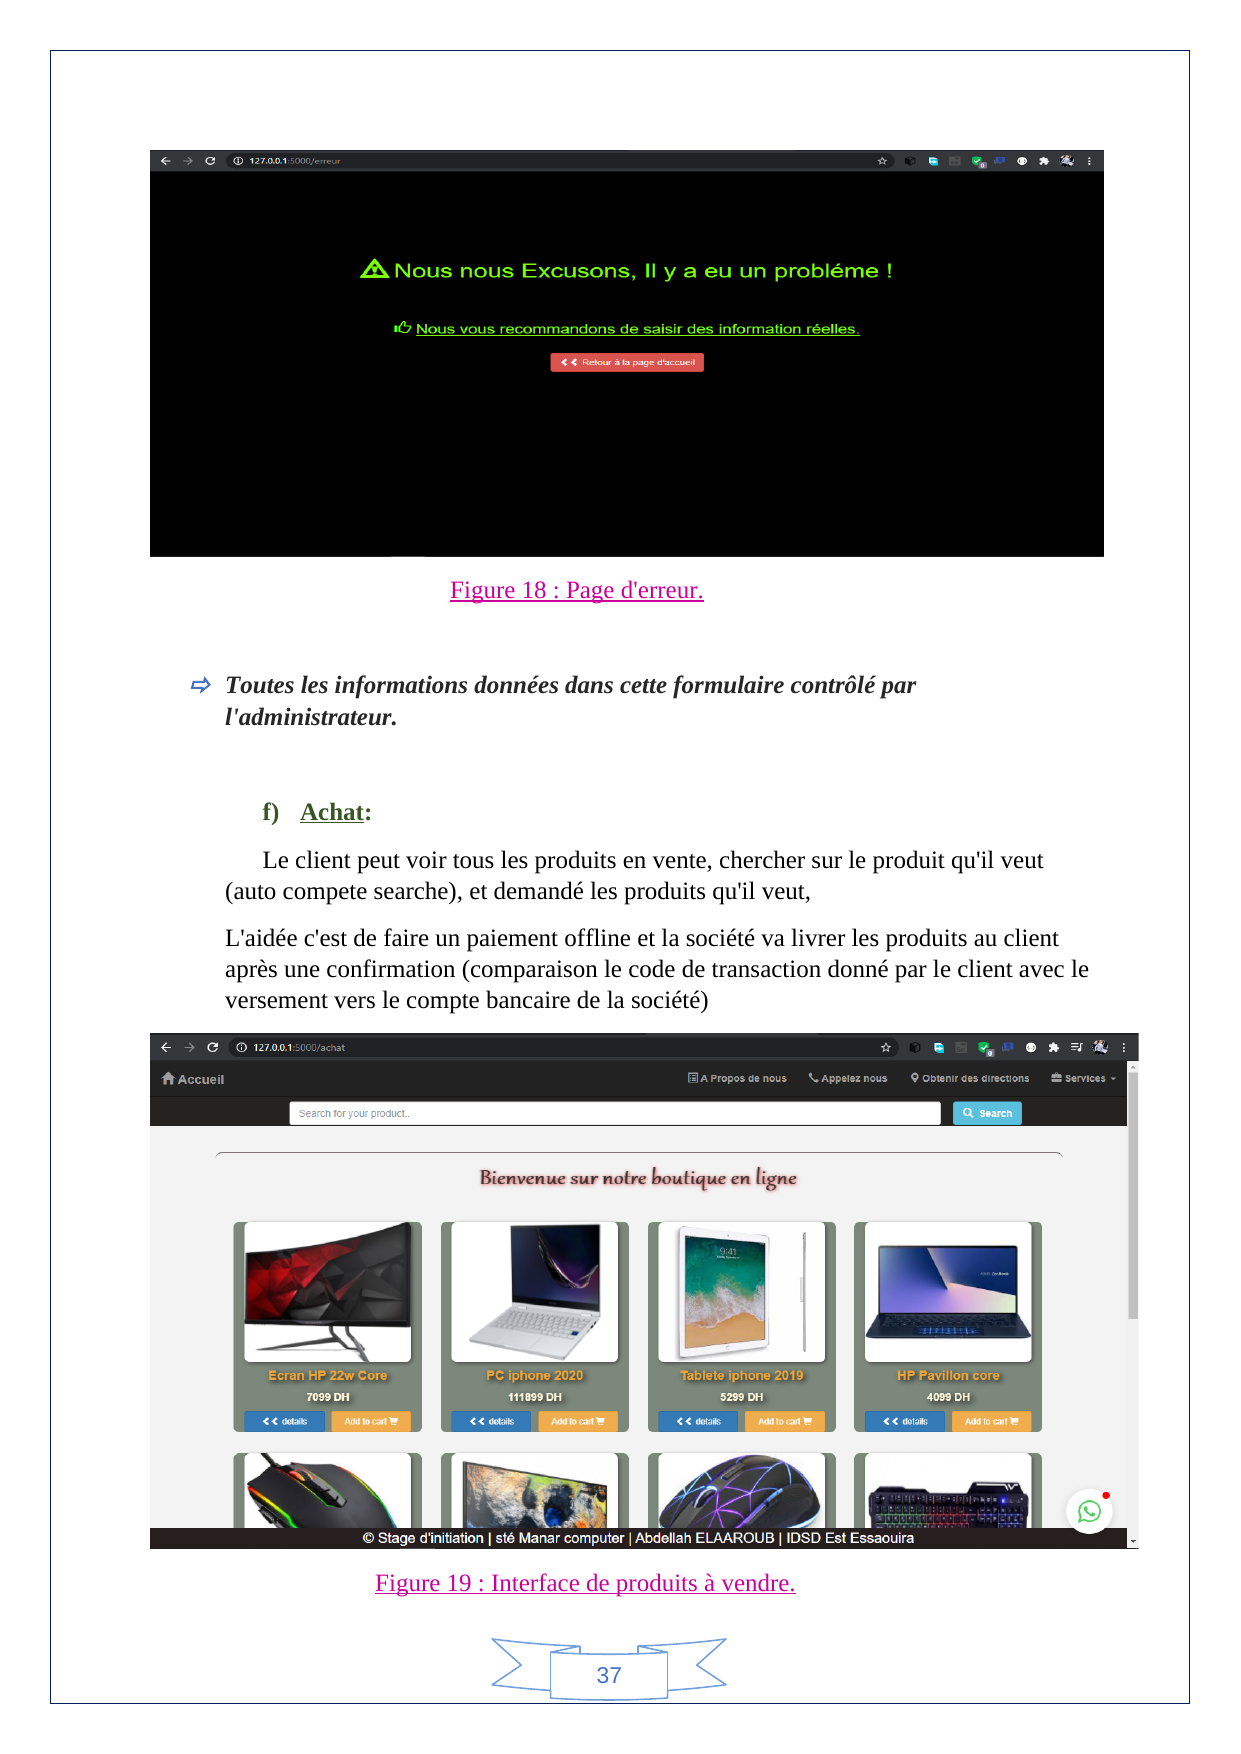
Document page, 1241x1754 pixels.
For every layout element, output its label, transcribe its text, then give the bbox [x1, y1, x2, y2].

text Figure 19 : Interface de produits à vendre. [150, 1568, 1090, 1596]
list Achat: [262, 797, 1090, 826]
text Figure 18 : Page d'erreur. [150, 575, 1090, 604]
picture [150, 1033, 1139, 1549]
text L'aidée c'est de faire un paiement offline et la société va livrer les produits au client après une confirmation (comparaison le code de transaction donné par le client avec le versement vers le compte bancaire de la société) [225, 923, 1090, 1014]
picture [150, 150, 1104, 557]
list Toutes les informations données dans cette formulaire contrôlé par l'administrateur. [187, 671, 1090, 730]
text Le client peut voir tous les produits en vente, chercher sur le produit qu'il veut (auto compete searche), et demandé les produits qu'il veut, [225, 845, 1090, 904]
